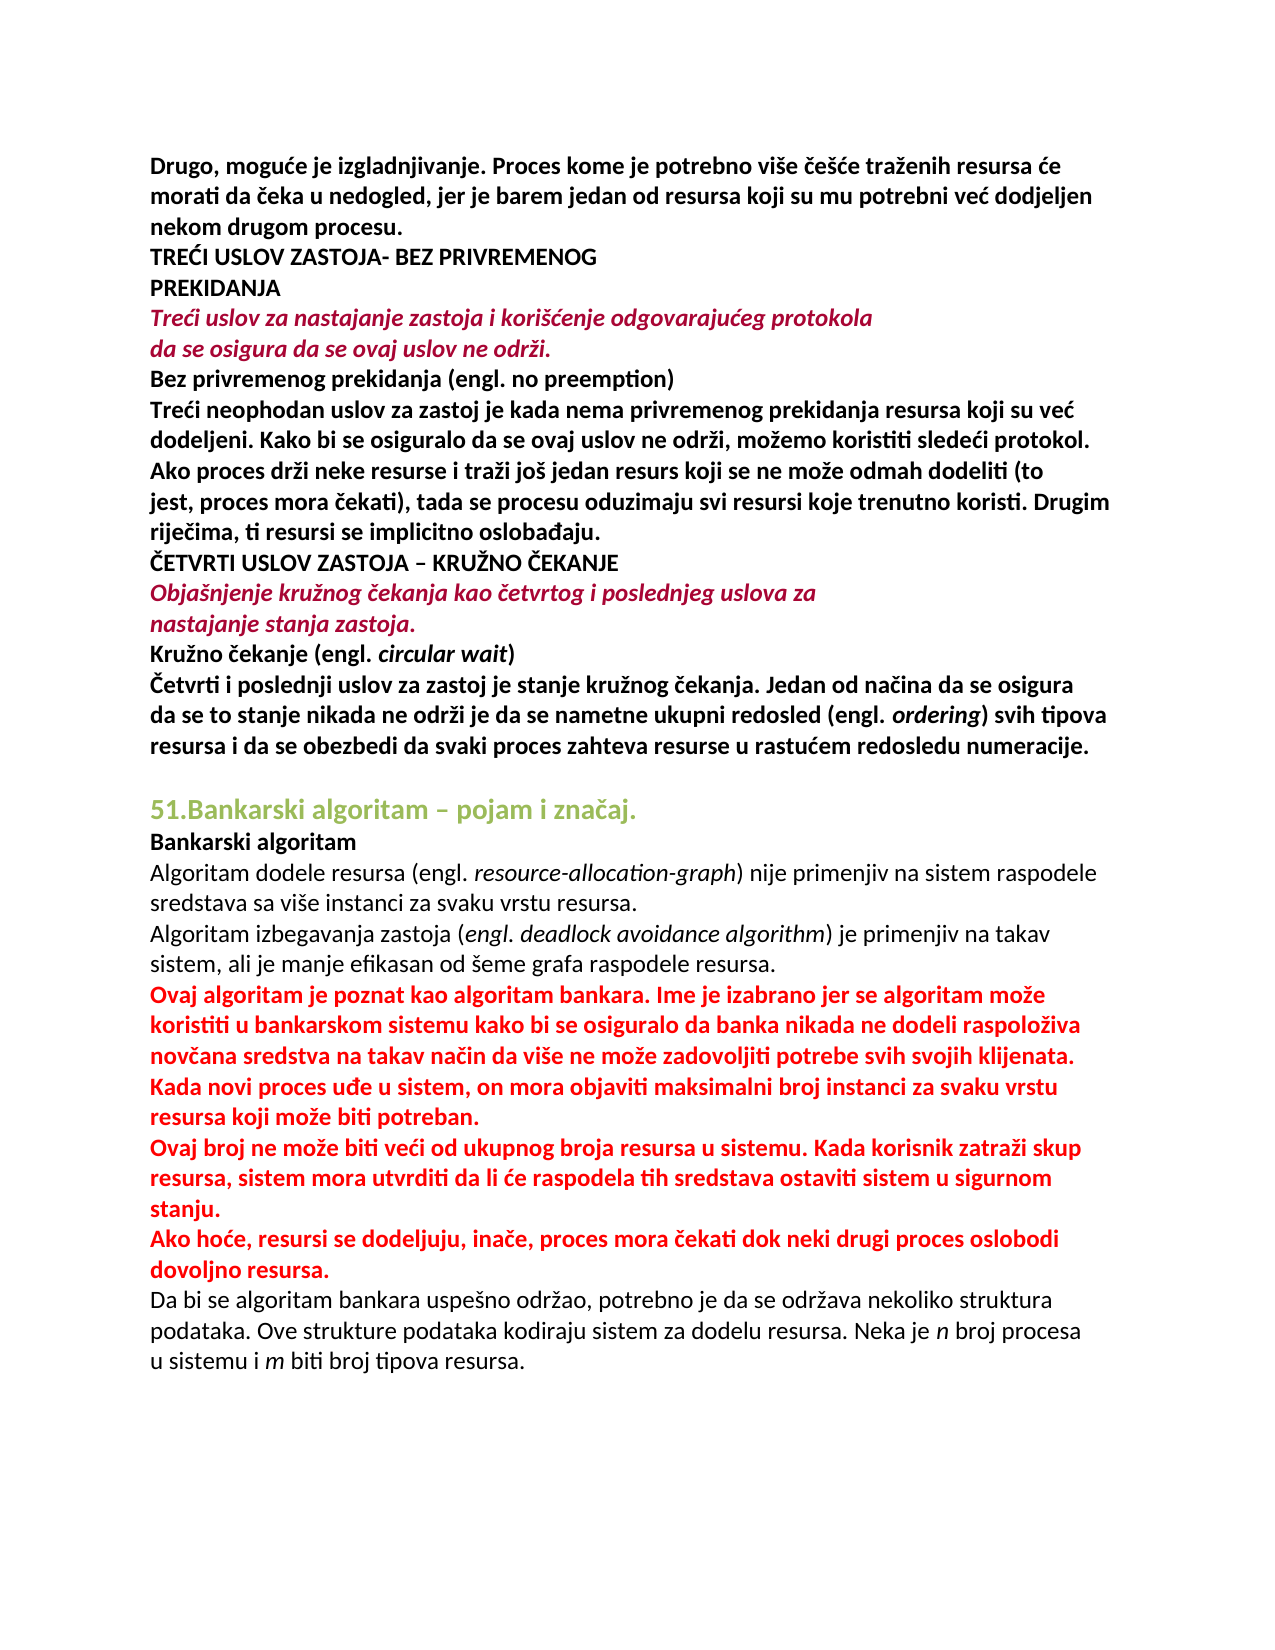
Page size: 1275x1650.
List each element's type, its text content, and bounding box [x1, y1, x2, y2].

text stanju. [150, 1193, 1125, 1223]
text Četvrti i poslednji uslov za zastoj je stanje kružnog čekanja. Jedan od načina da se osigura [150, 669, 1125, 699]
text sistem, ali je manje efikasan od šeme grafa raspodele resursa. [150, 949, 1125, 979]
text 51.Bankarski algoritam – pojam i značaj. [150, 791, 1125, 827]
text ČETVRTI USLOV ZASTOJA – KRUŽNO ČEKANJE [150, 547, 1125, 577]
text Drugo, moguće je izgladnjivanje. Proces kome je potrebno više češće traženih resursa će [150, 150, 1125, 181]
text Da bi se algoritam bankara uspešno održao, potrebno je da se održava nekoliko struktura [150, 1284, 1125, 1315]
text Ovaj algoritam je poznat kao algoritam bankara. Ime je izabrano jer se algoritam može [150, 979, 1125, 1010]
text riječima, ti resursi se implicitno oslobađaju. [150, 516, 1125, 547]
text Algoritam dodele resursa (engl. resource-allocation-graph) nije primenjiv na sistem raspodele [150, 857, 1125, 888]
text nekom drugom procesu. [150, 211, 1125, 242]
text Objašnjenje kružnog čekanja kao četvrtog i poslednjeg uslova za [150, 577, 1125, 608]
text da se osigura da se ovaj uslov ne održi. [150, 333, 1125, 364]
text Ako hoće, resursi se dodeljuju, inače, proces mora čekati dok neki drugi proces oslobodi [150, 1223, 1125, 1254]
text jest, proces mora čekati), tada se procesu oduzimaju svi resursi koje trenutno koristi. Drugim [150, 486, 1125, 516]
text dodeljeni. Kako bi se osiguralo da se ovaj uslov ne održi, možemo koristiti sledeći protokol. [150, 425, 1125, 455]
text TREĆI USLOV ZASTOJA- BEZ PRIVREMENOG [150, 242, 1125, 272]
text resursa i da se obezbedi da svaki proces zahteva resurse u rastućem redosledu numeracije. [150, 730, 1125, 760]
text Algoritam izbegavanja zastoja (engl. deadlock avoidance algorithm) je primenjiv na takav [150, 918, 1125, 949]
text morati da čeka u nedogled, jer je barem jedan od resursa koji su mu potrebni već dodjeljen [150, 181, 1125, 211]
text u sistemu i m biti broj tipova resursa. [150, 1345, 1125, 1376]
text nastajanje stanja zastoja. [150, 608, 1125, 638]
text Treći uslov za nastajanje zastoja i korišćenje odgovarajućeg protokola [150, 303, 1125, 333]
text Kružno čekanje (engl. circular wait) [150, 638, 1125, 669]
text Ako proces drži neke resurse i traži još jedan resurs koji se ne može odmah dodeliti (to [150, 455, 1125, 486]
text Bankarski algoritam [150, 827, 1125, 857]
text dovoljno resursa. [150, 1254, 1125, 1284]
text podataka. Ove strukture podataka kodiraju sistem za dodelu resursa. Neka je n broj procesa [150, 1315, 1125, 1345]
text novčana sredstva na takav način da više ne može zadovoljiti potrebe svih svojih klijenata. [150, 1040, 1125, 1071]
text sredstava sa više instanci za svaku vrstu resursa. [150, 888, 1125, 918]
text Bez privremenog prekidanja (engl. no preemption) [150, 364, 1125, 394]
text da se to stanje nikada ne održi je da se nametne ukupni redosled (engl. ordering) svih tipova [150, 699, 1125, 730]
text resursa koji može biti potreban. [150, 1101, 1125, 1132]
text Kada novi proces uđe u sistem, on mora objaviti maksimalni broj instanci za svaku vrstu [150, 1071, 1125, 1101]
text koristiti u bankarskom sistemu kako bi se osiguralo da banka nikada ne dodeli raspoloživa [150, 1010, 1125, 1040]
text resursa, sistem mora utvrditi da li će raspodela tih sredstava ostaviti sistem u sigurnom [150, 1162, 1125, 1193]
text PREKIDANJA [150, 272, 1125, 303]
text Treći neophodan uslov za zastoj je kada nema privremenog prekidanja resursa koji su već [150, 394, 1125, 425]
text Ovaj broj ne može biti veći od ukupnog broja resursa u sistemu. Kada korisnik zatraži skup [150, 1132, 1125, 1162]
